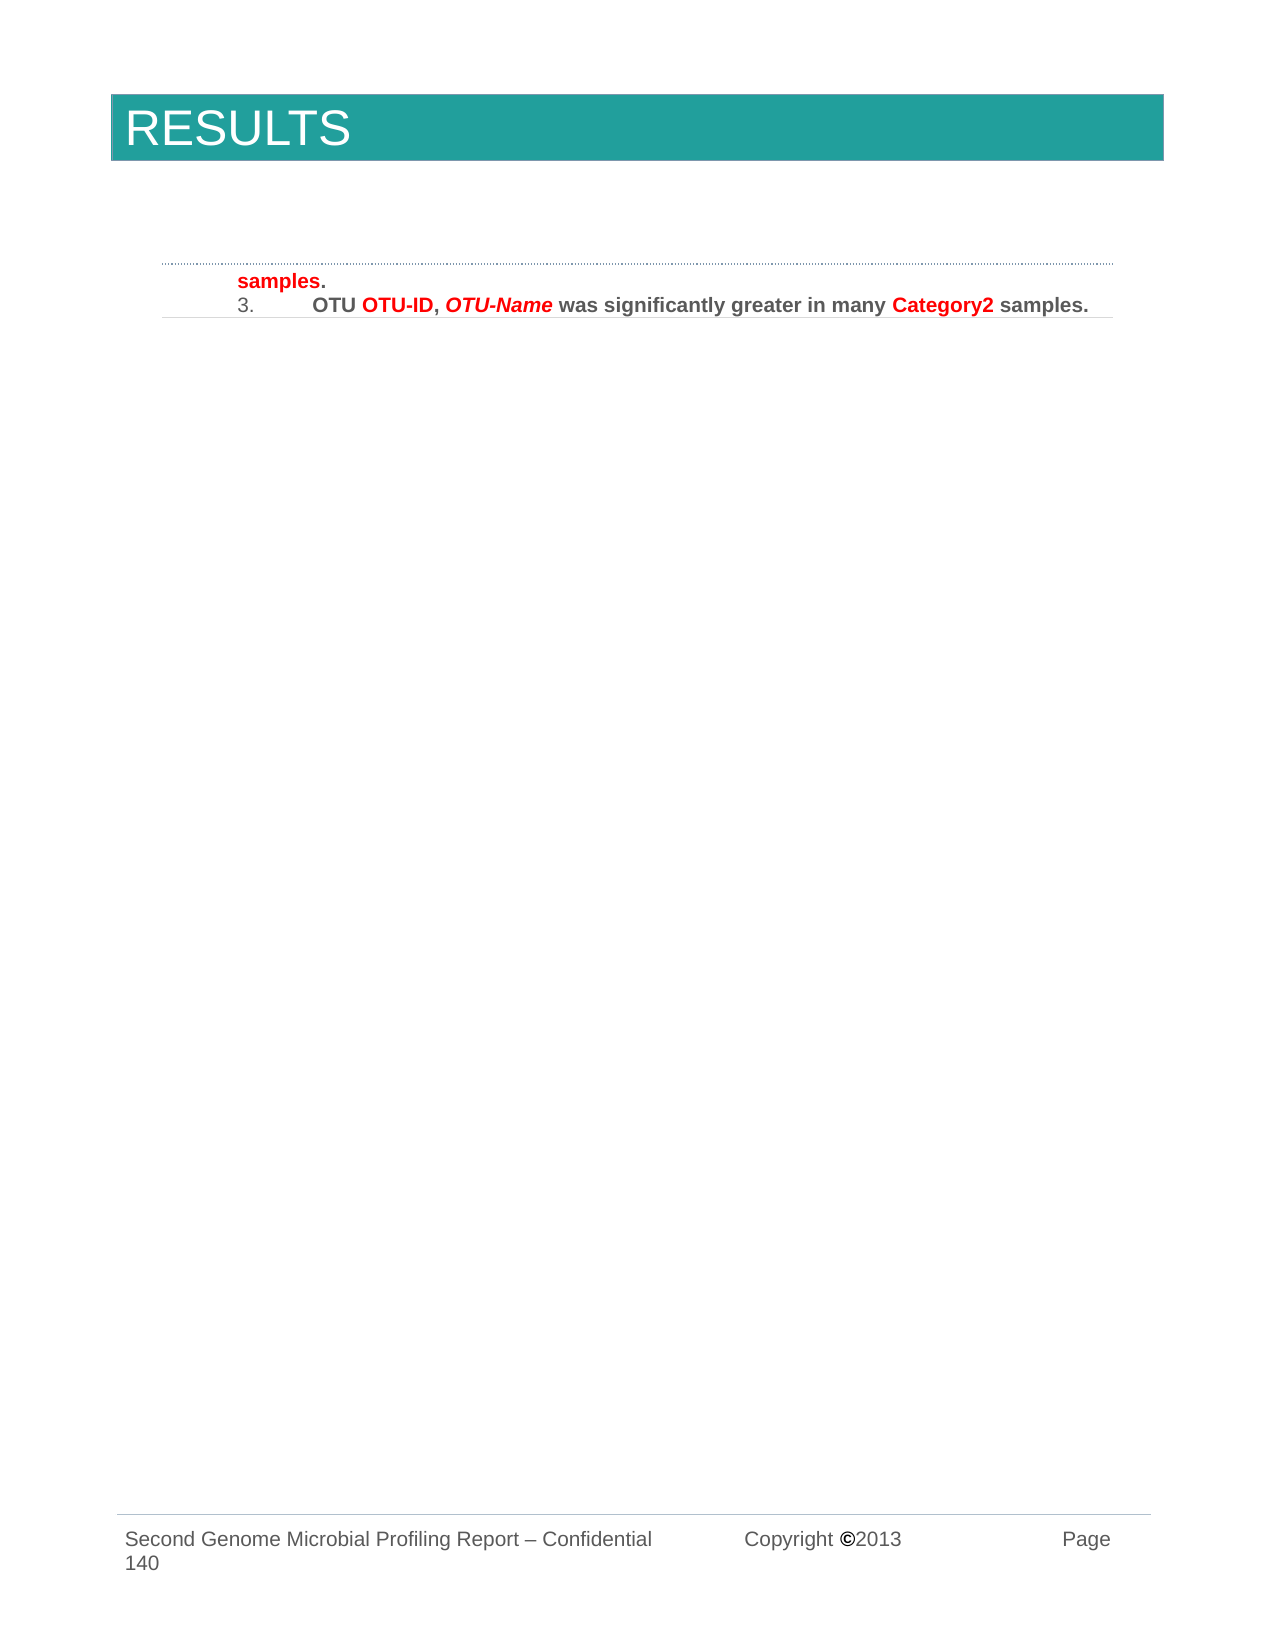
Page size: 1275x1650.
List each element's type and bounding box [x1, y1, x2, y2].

table_cell [162, 263, 1113, 317]
